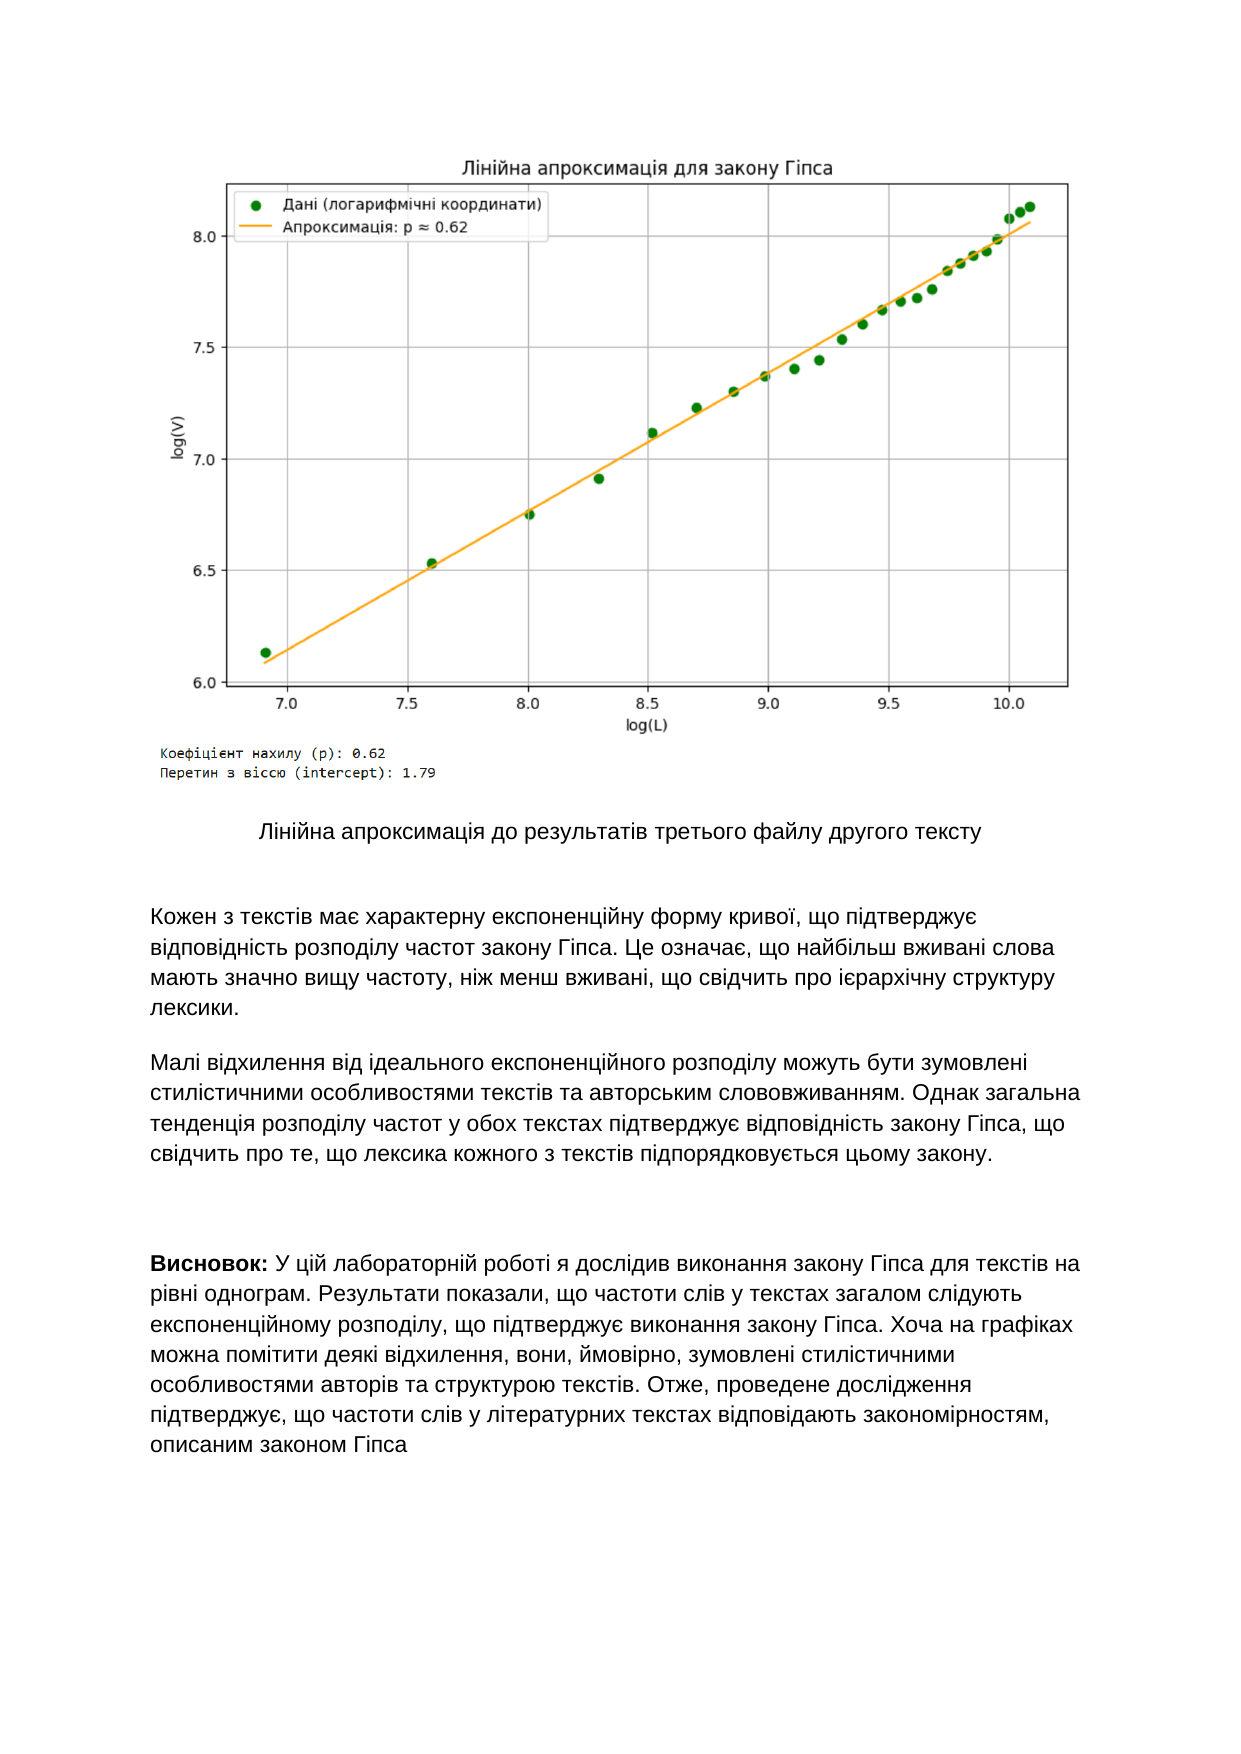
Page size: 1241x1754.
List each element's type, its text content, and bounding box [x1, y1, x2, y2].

text Лінійна апроксимація до результатів третього файлу другого тексту [150, 818, 1090, 844]
text Висновок: У цій лабораторній роботі я дослідив виконання закону Гіпса для текстів на рівні однограм. Результати показали, що частоти слів у текстах загалом слідують експоненційному розподілу, що підтверджує виконання закону Гіпса. Хоча на графіках можна помітити деякі відхилення, вони, ймовірно, зумовлені стилістичними особливостями авторів та структурою текстів. Отже, проведене дослідження підтверджує, що частоти слів у літературних текстах відповідають закономірностям, описаним законом Гіпса [150, 1250, 1090, 1458]
text Малі відхилення від ідеального експоненційного розподілу можуть бути зумовлені стилістичними особливостями текстів та авторським слововживанням. Однак загальна тенденція розподілу частот у обох текстах підтверджує відповідність закону Гіпса, що свідчить про те, що лексика кожного з текстів підпорядковується цьому закону. [150, 1049, 1090, 1166]
text Кожен з текстів має характерну експоненційну форму кривої, що підтверджує відповідність розподілу частот закону Гіпса. Це означає, що найбільш вживані слова мають значно вищу частоту, ніж менш вживані, що свідчить про ієрархічну структуру лексики. [150, 903, 1090, 1020]
picture [150, 150, 1091, 784]
